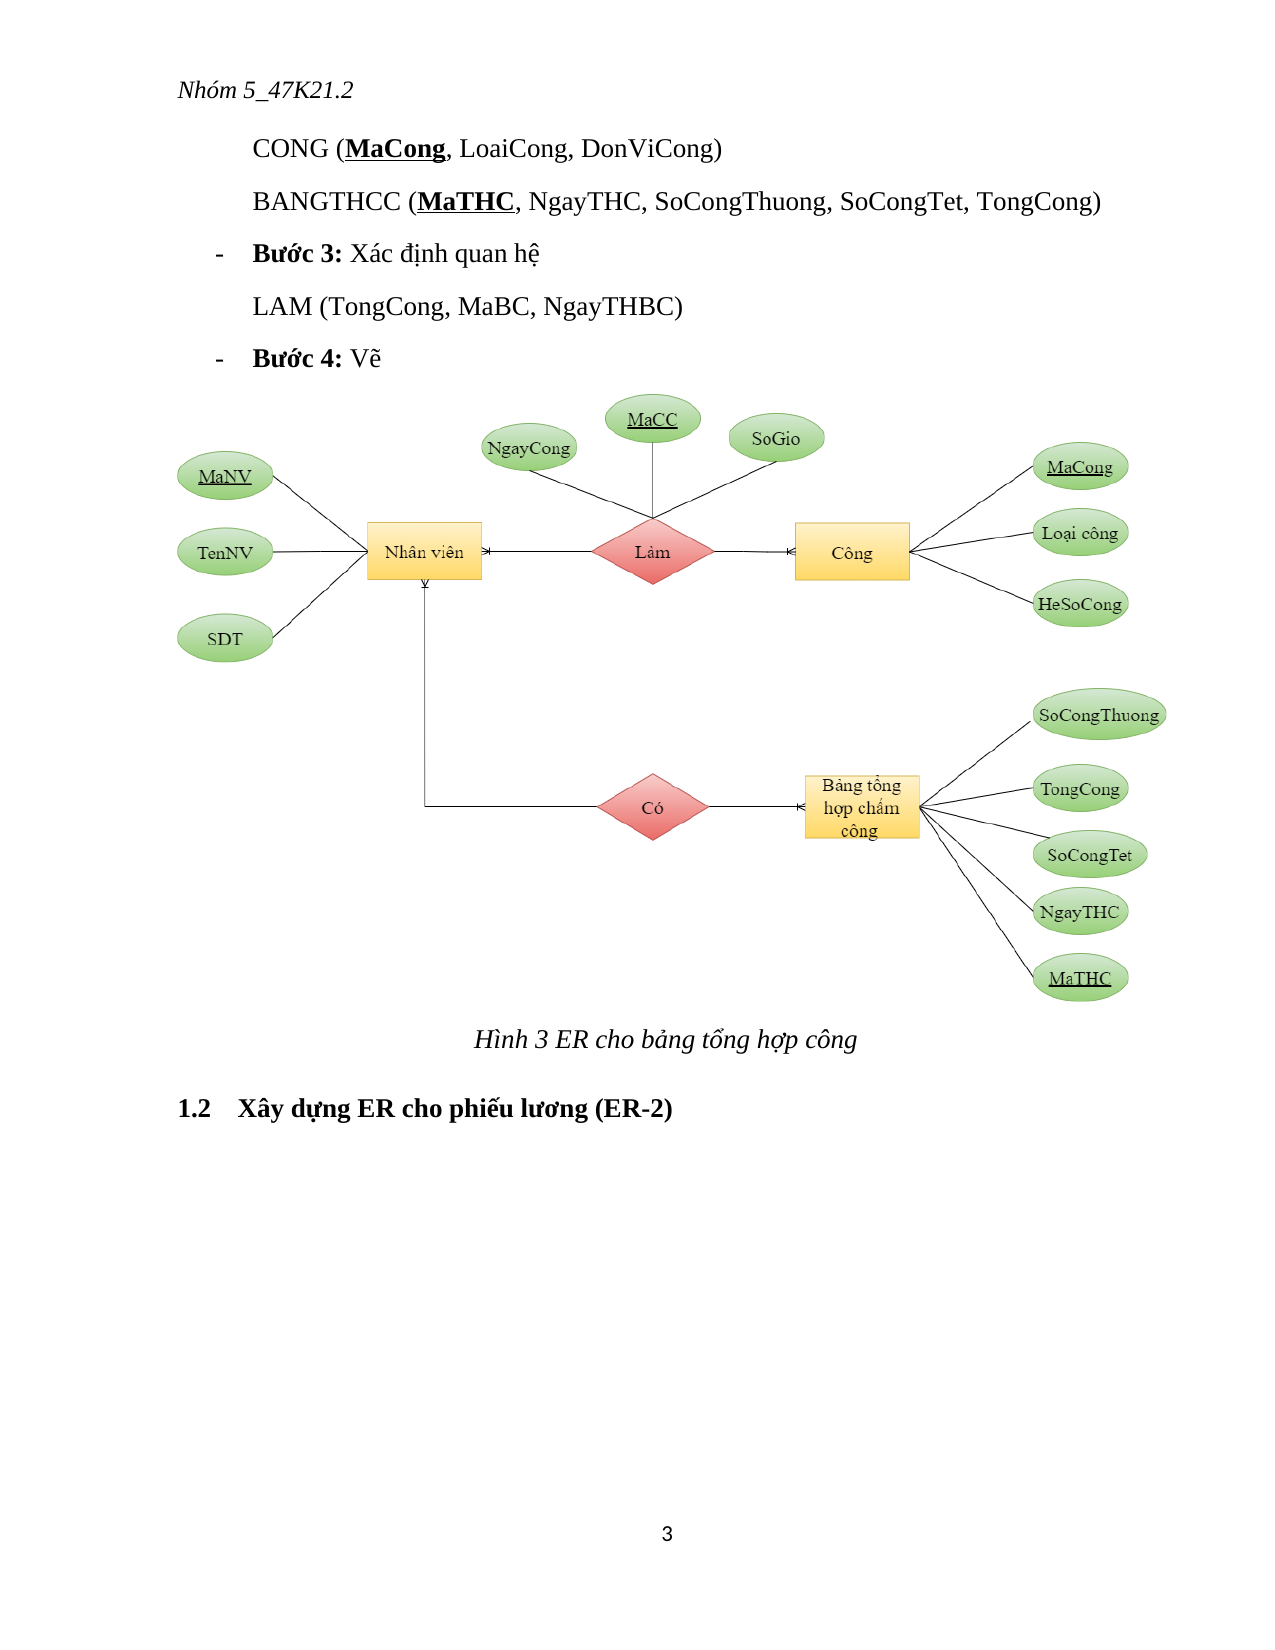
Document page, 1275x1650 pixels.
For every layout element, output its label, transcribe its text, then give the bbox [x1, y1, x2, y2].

list Bước 3: Xác định quan hệ [215, 237, 1157, 268]
text Hình 3 ER cho bảng tổng hợp công [177, 1023, 1157, 1054]
text LAM (TongCong, MaBC, NgayTHBC) [177, 290, 1157, 321]
list Bước 4: Vẽ [215, 342, 1157, 373]
picture [177, 394, 1167, 1002]
text BANGTHCC (MaTHC, NgayTHC, SoCongThuong, SoCongTet, TongCong) [177, 185, 1157, 216]
text CONG (MaCong, LoaiCong, DonViCong) [177, 132, 1157, 164]
subtitle Xây dựng ER cho phiếu lương (ER-2) [177, 1092, 1157, 1123]
